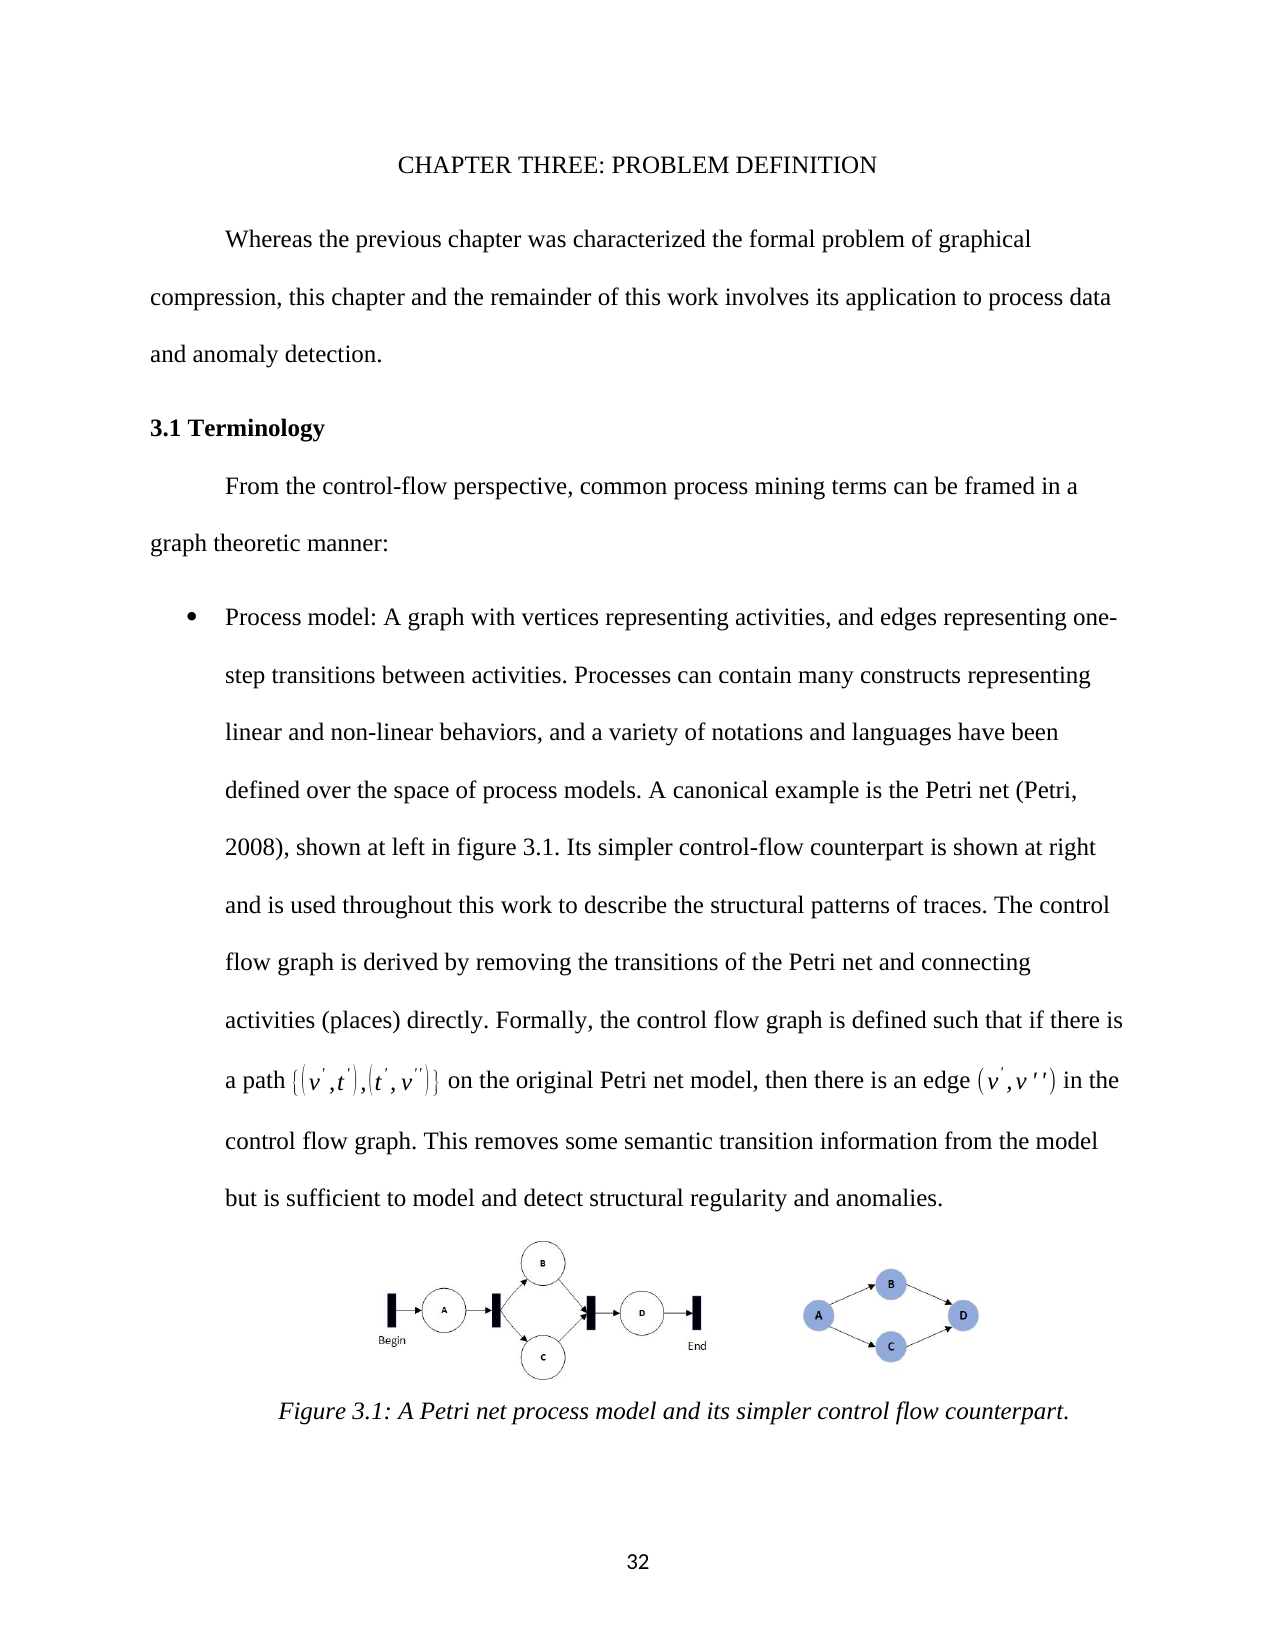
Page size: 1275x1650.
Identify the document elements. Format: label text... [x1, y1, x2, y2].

list Process model: A graph with vertices representing activities, and edges representing one-step transitions between activities. Processes can contain many constructs representing linear and non-linear behaviors, and a variety of notations and languages have been defined over the space of process models. A canonical example is the Petri net (Petri, 2008), shown at left in figure 3.1. Its simpler control-flow counterpart is shown at right and is used throughout this work to describe the structural patterns of traces. The control flow graph is derived by removing the transitions of the Petri net and connecting activities (places) directly. Formally, the control flow graph is defined such that if there is a path on the original Petri net model, then there is an edge in the control flow graph. This removes some semantic transition information from the model but is sufficient to model and detect structural regularity and anomalies. [187, 602, 1125, 1212]
subtitle CHAPTER THREE: PROBLEM DEFINITION [150, 150, 1125, 179]
text Figure 3.1: A Petri net process model and its simpler control flow counterpart. [225, 1396, 1125, 1425]
subtitle 3.1 Terminology [150, 413, 1125, 442]
picture [368, 1240, 982, 1380]
text From the control-flow perspective, common process mining terms can be framed in a graph theoretic manner: [150, 471, 1125, 557]
text Whereas the previous chapter was characterized the formal problem of graphical compression, this chapter and the remainder of this work involves its application to process data and anomaly detection. [150, 224, 1125, 368]
